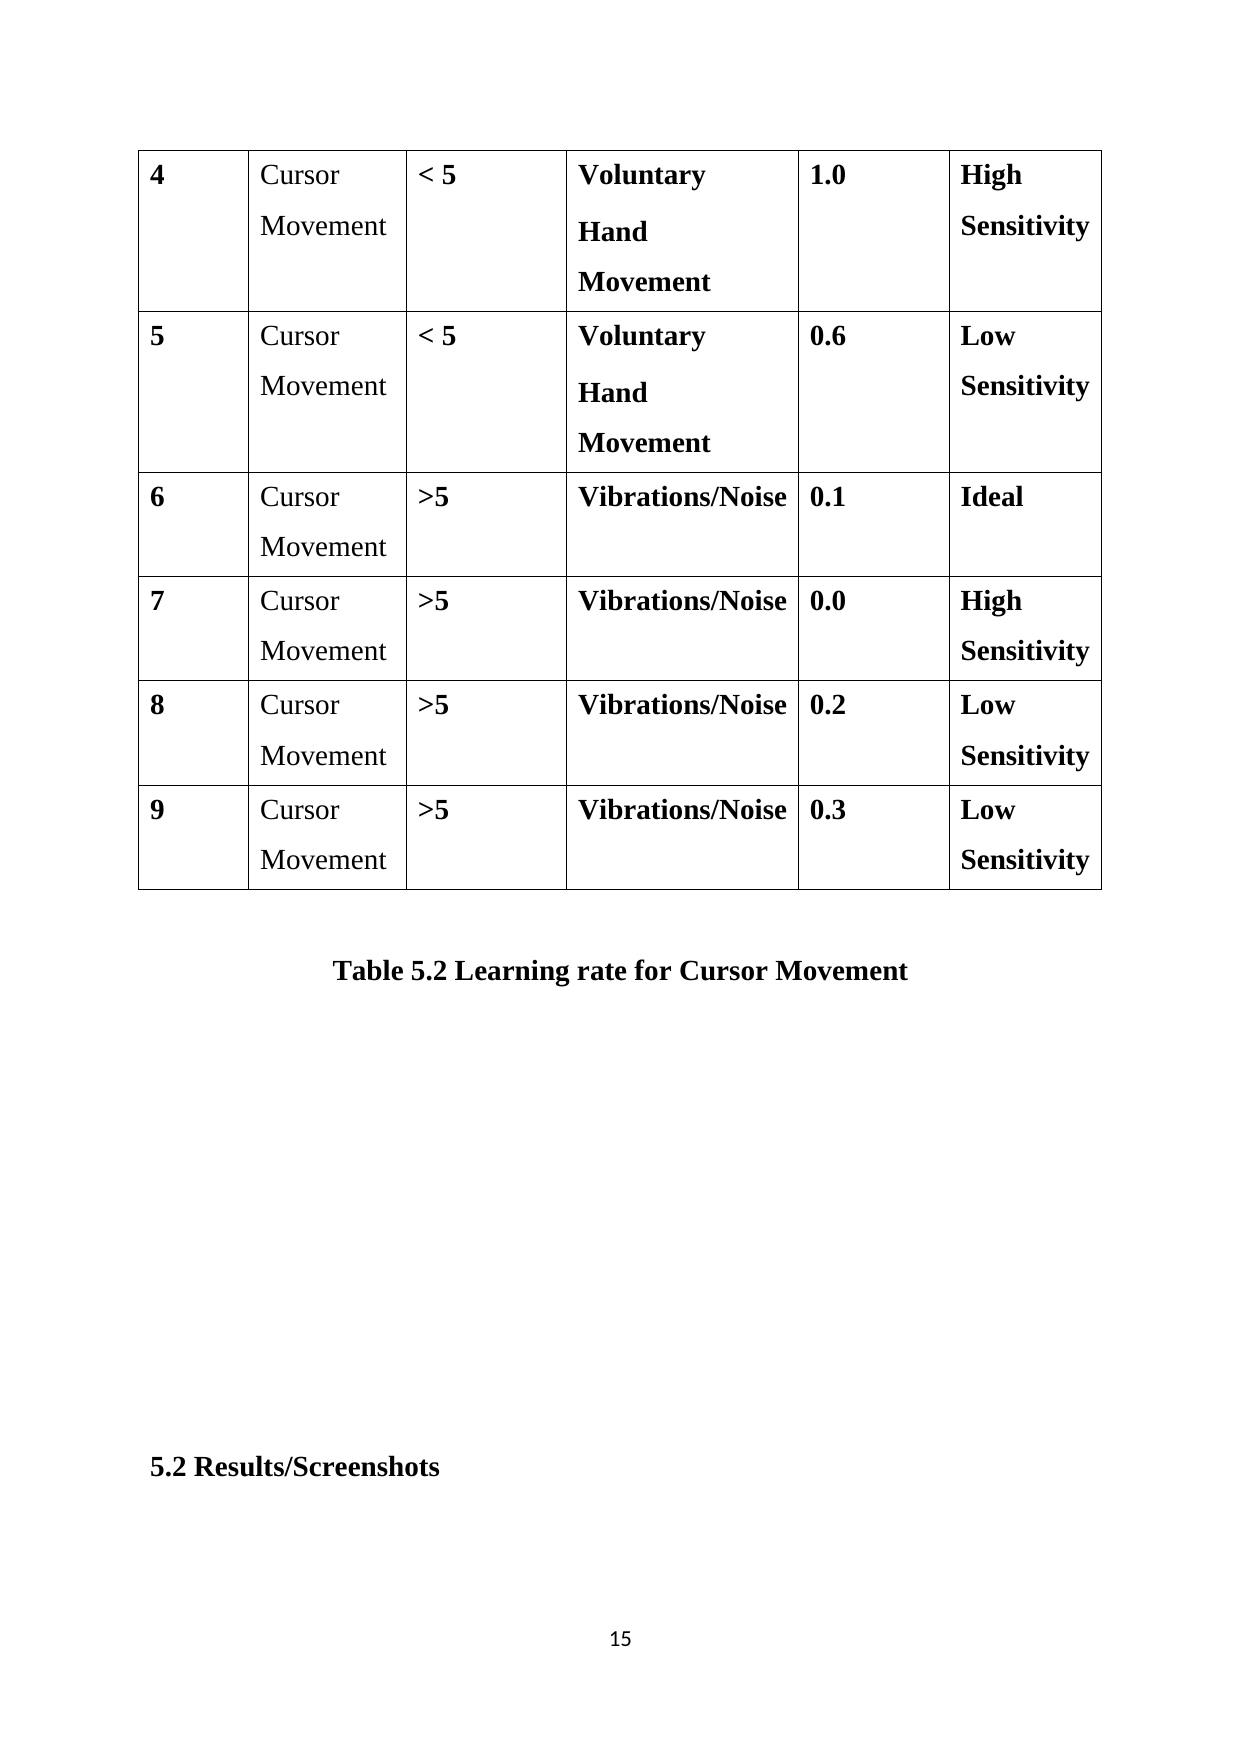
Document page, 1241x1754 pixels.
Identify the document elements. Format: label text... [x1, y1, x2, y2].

table_cell >5 [407, 473, 566, 576]
table_cell 7 [139, 577, 248, 680]
table_cell >5 [407, 681, 566, 784]
table_cell 0.6 [799, 312, 949, 472]
table_cell Vibrations/Noise [567, 577, 798, 680]
table_cell Cursor Movement [249, 473, 406, 576]
table_cell 1.0 [799, 151, 949, 311]
text Table 5.2 Learning rate for Cursor Movement [150, 953, 1090, 986]
table_cell 8 [139, 681, 248, 784]
table_cell 0.0 [799, 577, 949, 680]
table_cell High Sensitivity [950, 577, 1101, 680]
table_cell 0.2 [799, 681, 949, 784]
table_cell High Sensitivity [950, 151, 1101, 311]
table_cell Cursor Movement [249, 151, 406, 311]
table_cell 9 [139, 786, 248, 889]
table_cell Ideal [950, 473, 1101, 576]
table_cell < 5 [407, 312, 566, 472]
table_cell Voluntary Hand Movement [567, 312, 798, 472]
table_cell 0.1 [799, 473, 949, 576]
table_cell Low Sensitivity [950, 681, 1101, 784]
table_cell Cursor Movement [249, 786, 406, 889]
table_cell 0.3 [799, 786, 949, 889]
table_cell Cursor Movement [249, 681, 406, 784]
table_cell Vibrations/Noise [567, 681, 798, 784]
table_cell Cursor Movement [249, 312, 406, 472]
table_cell < 5 [407, 151, 566, 311]
table_cell >5 [407, 786, 566, 889]
table_cell 4 [139, 151, 248, 311]
text 5.2 Results/Screenshots [150, 1449, 1090, 1483]
table_cell Vibrations/Noise [567, 786, 798, 889]
table_cell Cursor Movement [249, 577, 406, 680]
table_cell >5 [407, 577, 566, 680]
table_cell 6 [139, 473, 248, 576]
table_cell Low Sensitivity [950, 312, 1101, 472]
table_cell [567, 151, 798, 311]
table_cell Low Sensitivity [950, 786, 1101, 889]
table_cell 5 [139, 312, 248, 472]
table_cell Vibrations/Noise [567, 473, 798, 576]
